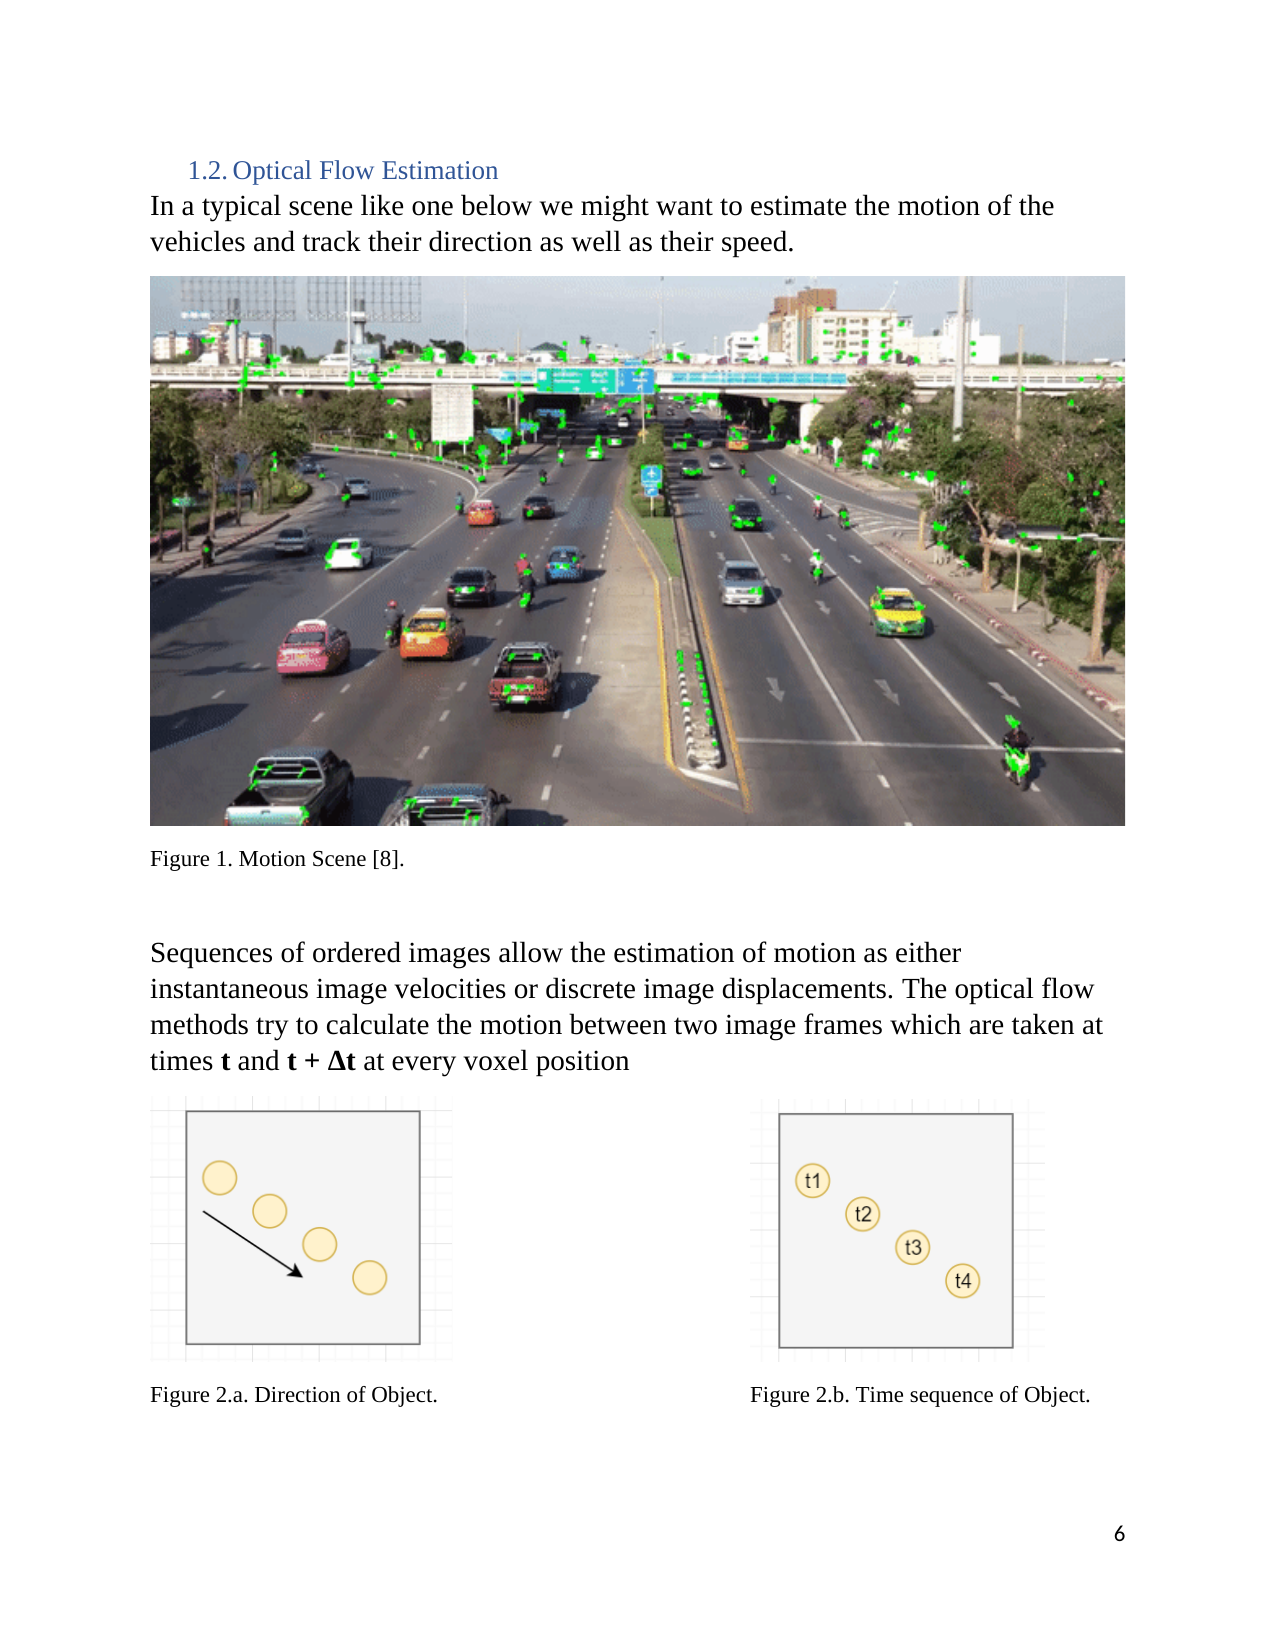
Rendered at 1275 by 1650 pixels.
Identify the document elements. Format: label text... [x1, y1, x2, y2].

picture [750, 1099, 1045, 1362]
picture [150, 1096, 453, 1362]
text Figure 1. Motion Scene [8]. [150, 845, 1125, 871]
text Sequences of ordered images allow the estimation of motion as either instantaneous image velocities or discrete image displacements. The optical flow methods try to calculate the motion between two image frames which are taken at times t and t + Δt at every voxel position [150, 935, 1125, 1077]
text Figure 2.a. Direction of Object. Figure 2.b. Time sequence of Object. [150, 1381, 1125, 1407]
picture [150, 276, 1125, 826]
subtitle Optical Flow Estimation [187, 154, 1125, 185]
text In a typical scene like one below we might want to estimate the motion of the vehicles and track their direction as well as their speed. [150, 188, 1125, 257]
